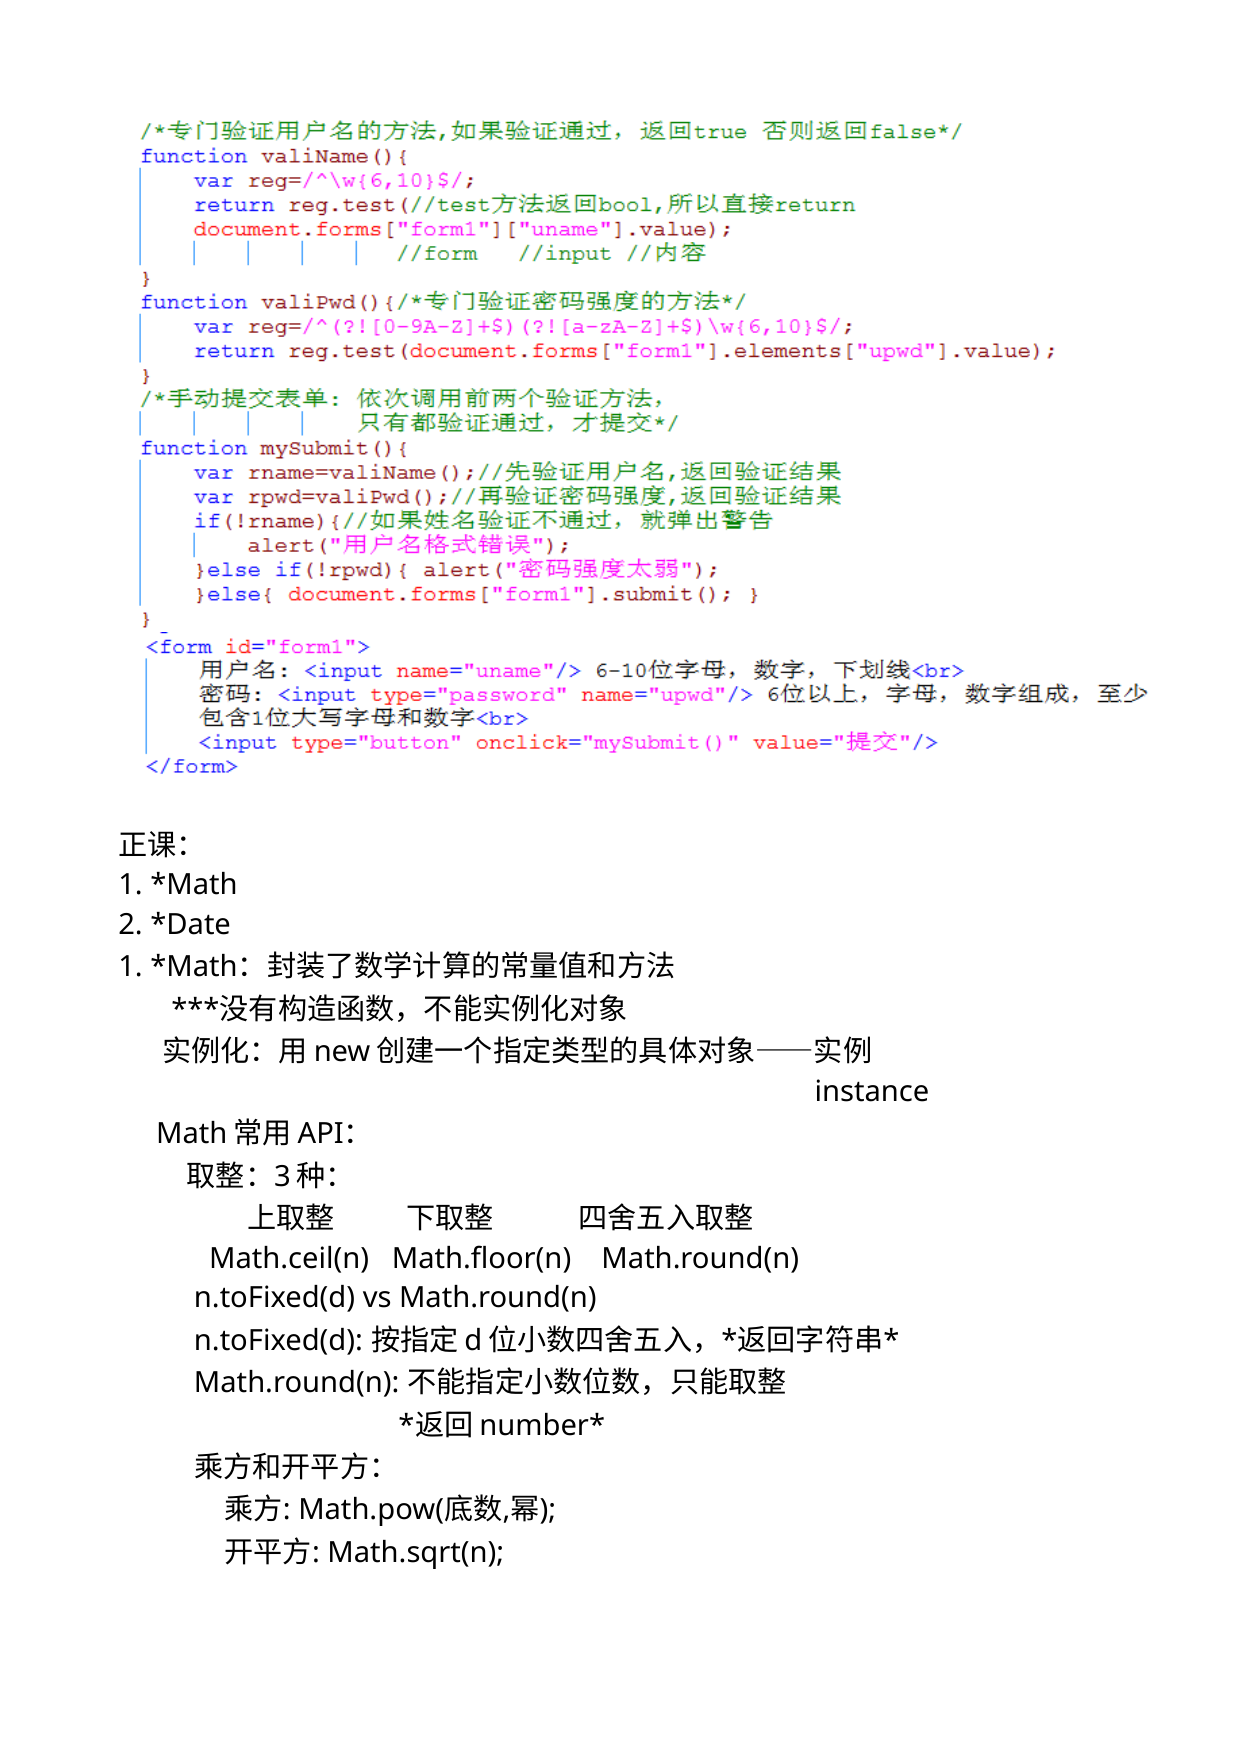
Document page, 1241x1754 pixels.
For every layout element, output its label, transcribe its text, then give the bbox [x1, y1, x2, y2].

text 1. *Math：封装了数学计算的常量值和方法 [118, 943, 1122, 985]
text Math常用API： [118, 1110, 1122, 1152]
picture [118, 118, 1157, 782]
text Math.round(n): 不能指定小数位数，只能取整 [118, 1359, 1122, 1401]
text 正课： [118, 821, 1122, 863]
text Math.ceil(n) Math.floor(n) Math.round(n) [118, 1237, 1122, 1277]
text n.toFixed(d): 按指定d位小数四舍五入，*返回字符串* [118, 1316, 1122, 1359]
text 乘方和开平方： [118, 1443, 1122, 1486]
text n.toFixed(d) vs Math.round(n) [118, 1277, 1122, 1316]
text *返回number* [118, 1401, 1122, 1443]
text 乘方: Math.pow(底数,幂); [118, 1486, 1122, 1528]
text 上取整 下取整 四舍五入取整 [118, 1194, 1122, 1237]
text instance [118, 1070, 1122, 1110]
text 开平方: Math.sqrt(n); [118, 1528, 1122, 1571]
text 2. *Date [118, 903, 1122, 943]
text 实例化：用new创建一个指定类型的具体对象——实例 [118, 1028, 1122, 1070]
text 取整：3种： [118, 1152, 1122, 1194]
text ***没有构造函数，不能实例化对象 [118, 985, 1122, 1028]
text 1. *Math [118, 863, 1122, 903]
